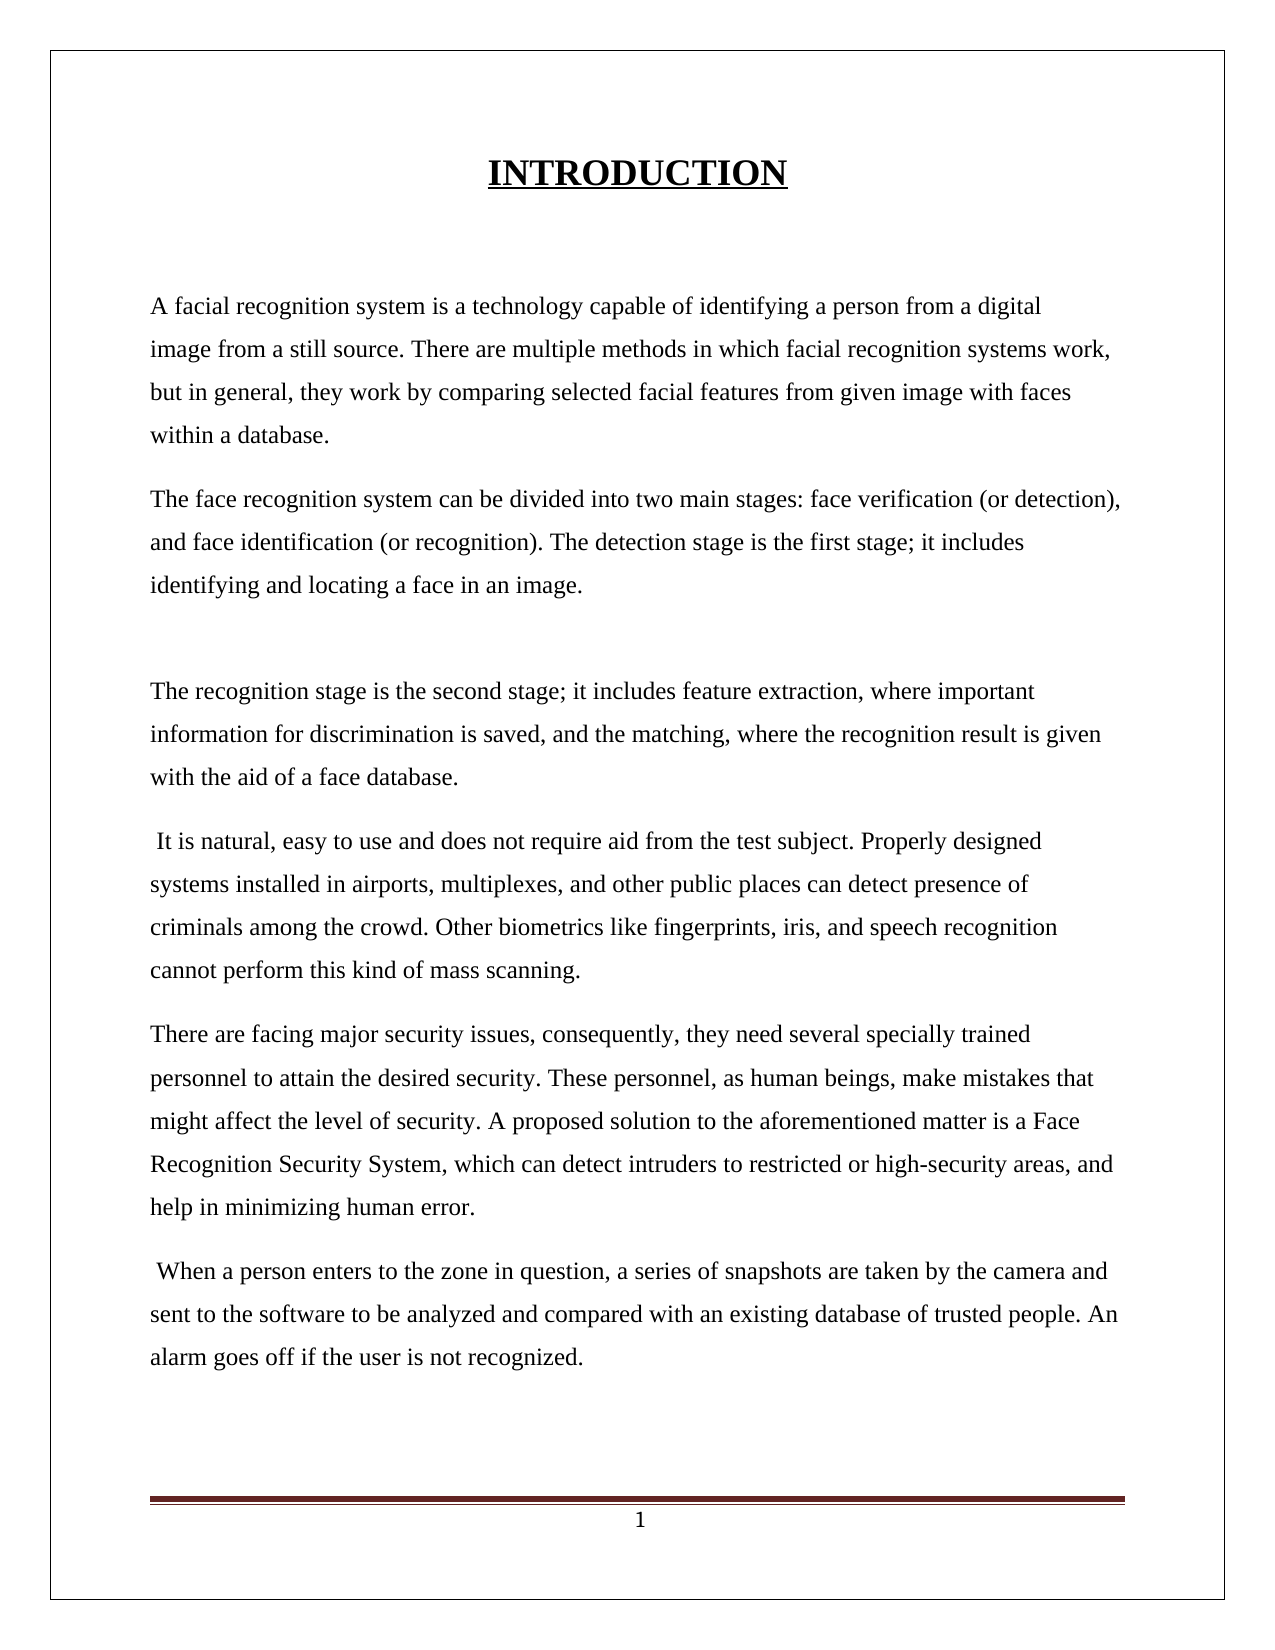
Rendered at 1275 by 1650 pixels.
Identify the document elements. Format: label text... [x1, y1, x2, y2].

text INTRODUCTION [150, 150, 1125, 193]
text There are facing major security issues, consequently, they need several specially trained personnel to attain the desired security. These personnel, as human beings, make mistakes that might affect the level of security. A proposed solution to the aforementioned matter is a Face Recognition Security System, which can detect intruders to restricted or high-security areas, and help in minimizing human error. [150, 1019, 1125, 1221]
text The face recognition system can be divided into two main stages: face verification (or detection), and face identification (or recognition). The detection stage is the first stage; it includes identifying and locating a face in an image. [150, 484, 1125, 641]
text A facial recognition system is a technology capable of identifying a person from a digital image from a still source. There are multiple methods in which facial recognition systems work, but in general, they work by comparing selected facial features from given image with faces within a database. [150, 291, 1125, 449]
text It is natural, easy to use and does not require aid from the test subject. Properly designed systems installed in airports, multiplexes, and other public places can detect presence of criminals among the crowd. Other biometrics like fingerprints, iris, and speech recognition cannot perform this kind of mass scanning. [150, 826, 1125, 984]
text When a person enters to the zone in question, a series of snapshots are taken by the camera and sent to the software to be analyzed and compared with an existing database of trusted people. An alarm goes off if the user is not recognized. [150, 1256, 1125, 1371]
text The recognition stage is the second stage; it includes feature extraction, where important information for discrimination is saved, and the matching, where the recognition result is given with the aid of a face database. [150, 676, 1125, 791]
